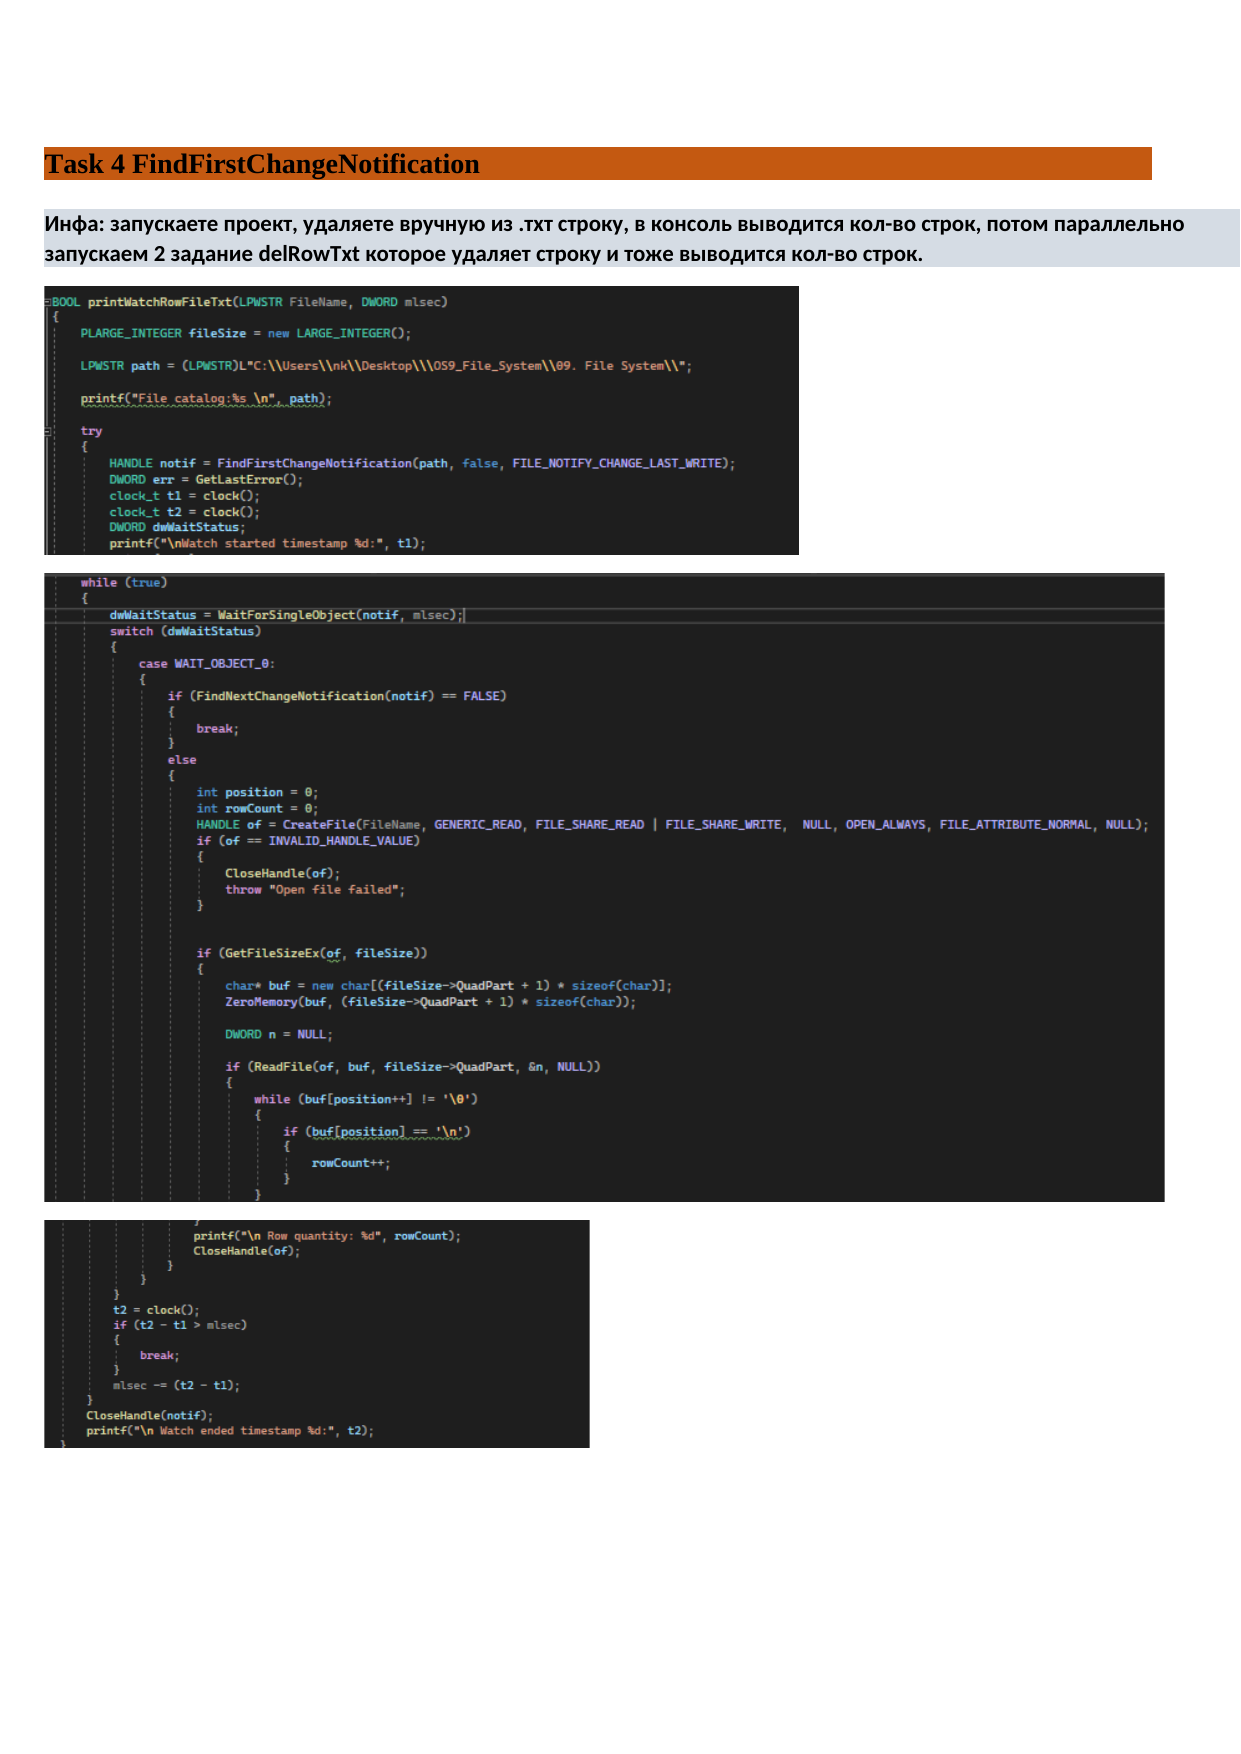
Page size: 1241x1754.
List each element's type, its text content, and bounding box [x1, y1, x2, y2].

picture [44, 573, 1165, 1202]
picture [44, 286, 799, 555]
text Инфа: запускаете проект, удаляете вручную из .тхт строку, в консоль выводится кол-во строк, потом параллельно запускаем 2 задание delRowTxt которое удаляет строку и тоже выводится кол-во строк. [44, 209, 1240, 267]
subtitle Task 4 FindFirstChangeNotification [44, 147, 1152, 180]
picture [44, 1220, 590, 1448]
